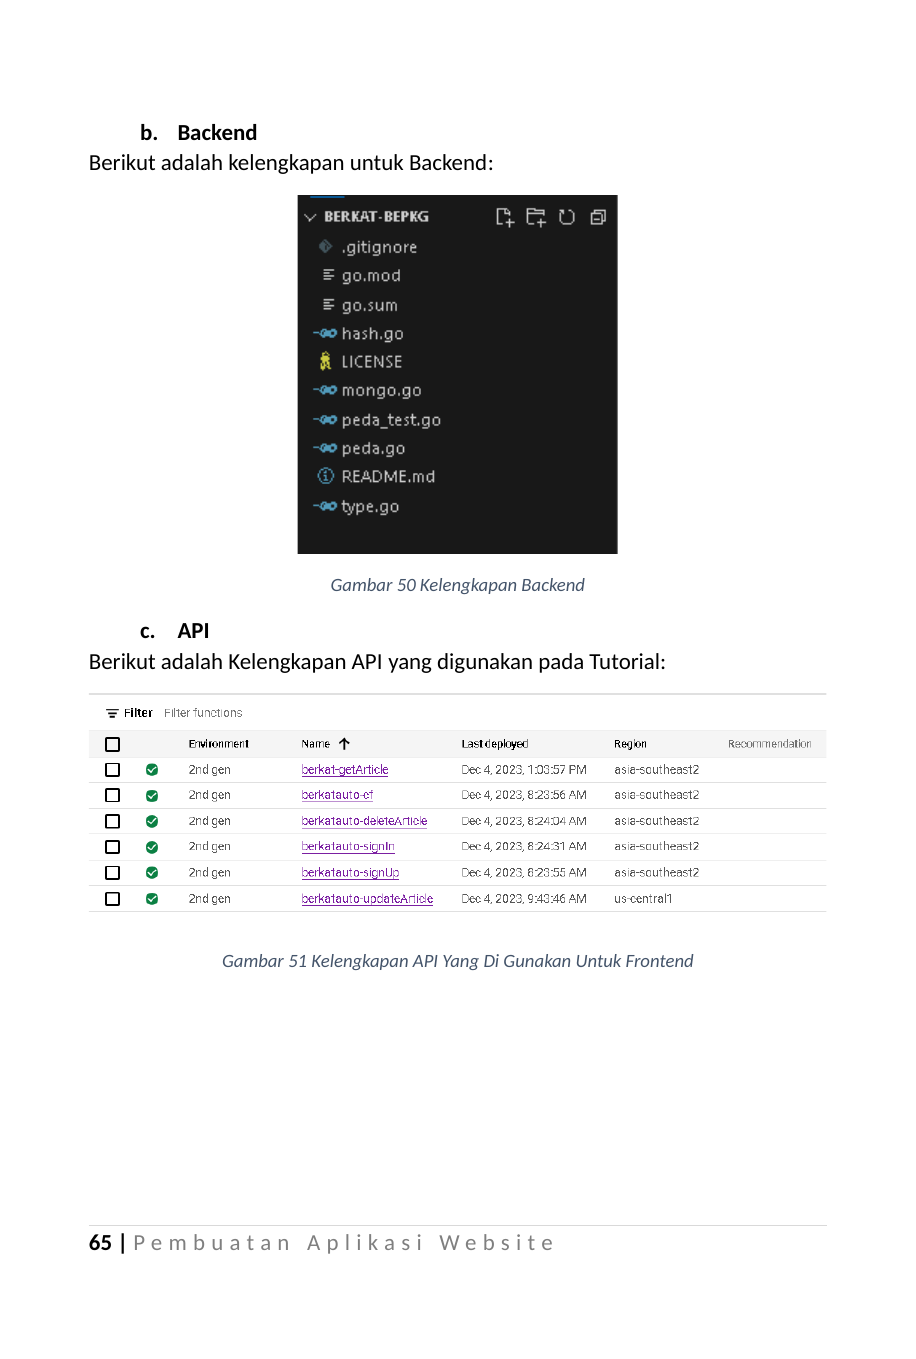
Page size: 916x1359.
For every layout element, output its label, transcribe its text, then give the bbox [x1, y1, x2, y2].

subtitle Backend [140, 118, 827, 146]
text Berikut adalah kelengkapan untuk Backend: [89, 148, 827, 176]
picture [88, 693, 827, 931]
text Berikut adalah Kelengkapan API yang digunakan pada Tutorial: [89, 647, 827, 675]
text Gambar 51 Kelengkapan API Yang Di Gunakan Untuk Frontend [89, 949, 827, 972]
picture [297, 195, 618, 554]
subtitle API [140, 617, 827, 644]
